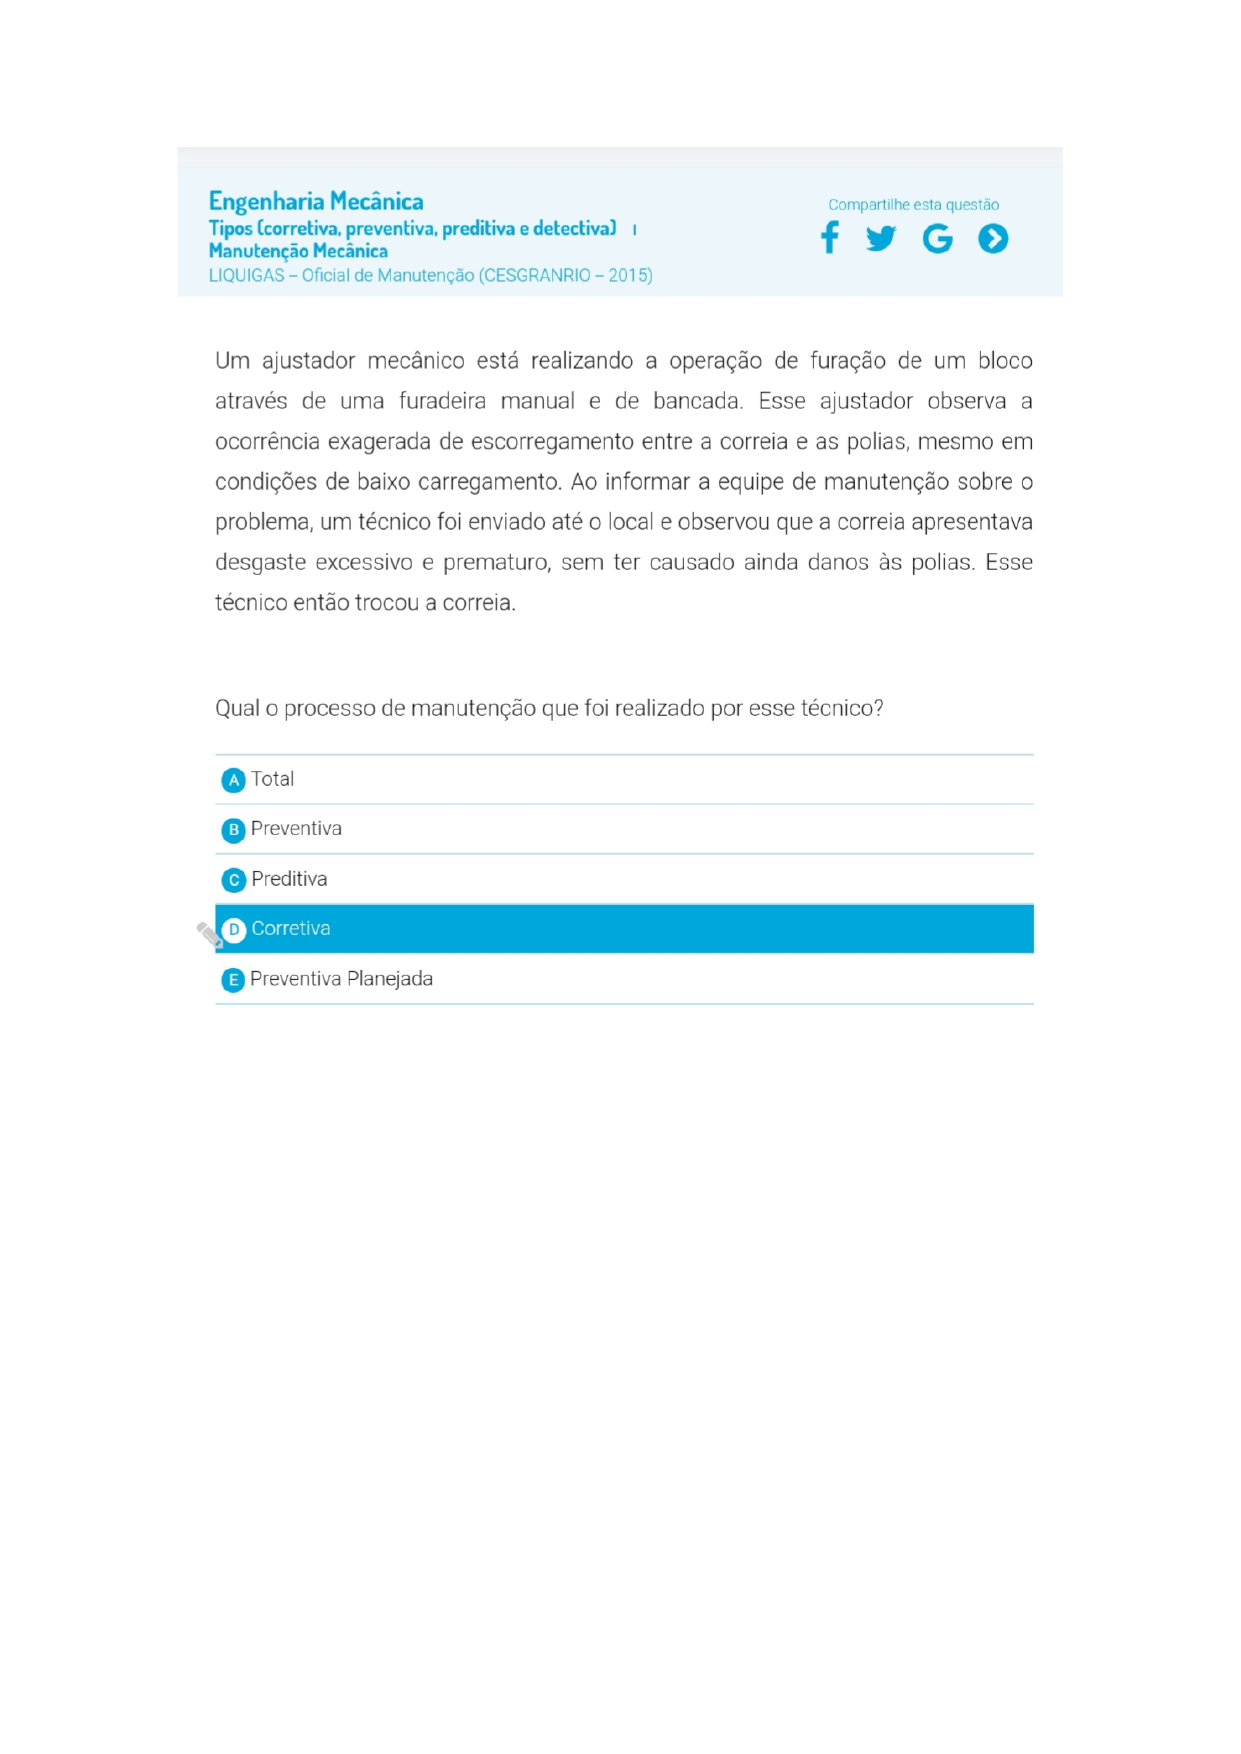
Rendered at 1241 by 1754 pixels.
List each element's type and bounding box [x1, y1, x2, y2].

picture [177, 147, 1063, 1022]
